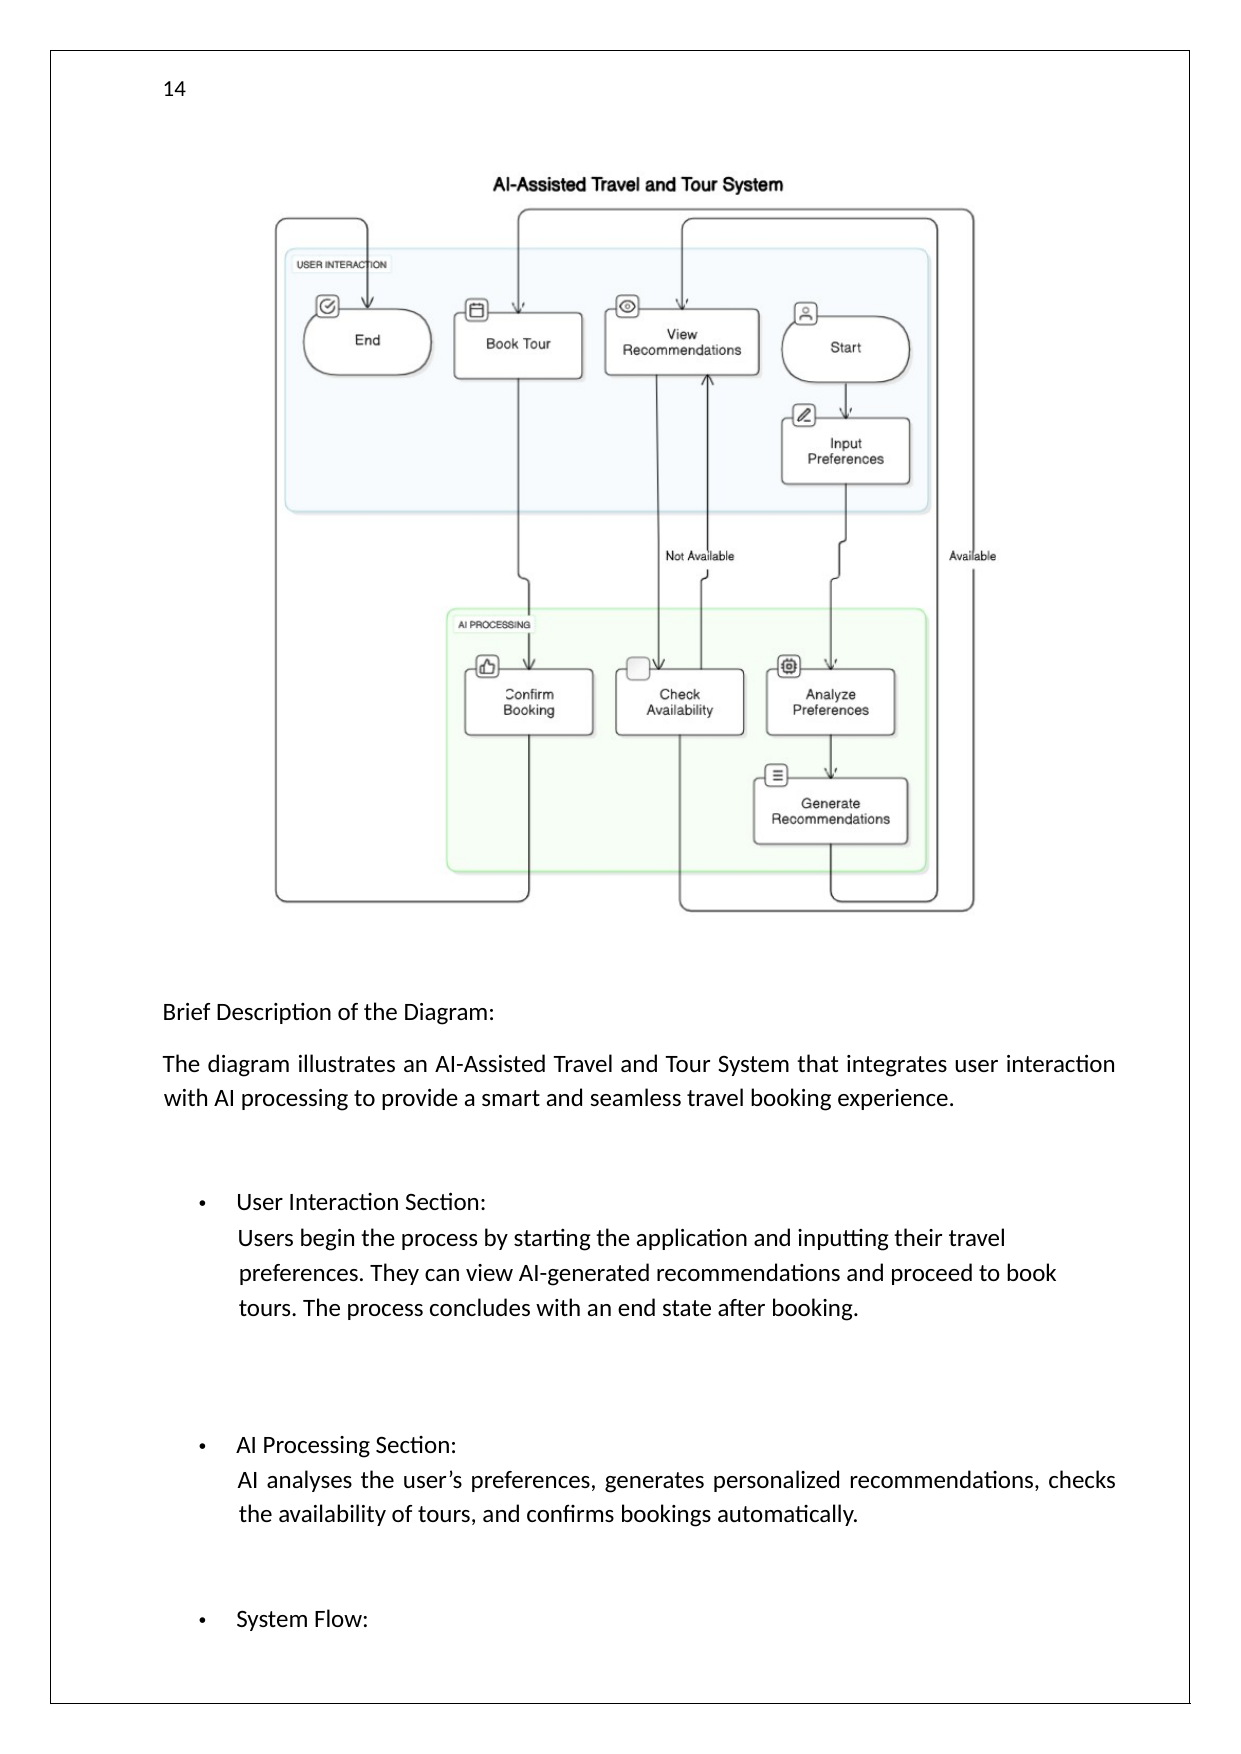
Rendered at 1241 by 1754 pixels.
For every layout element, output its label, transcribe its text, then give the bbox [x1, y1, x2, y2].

text AI analyses the user’s preferences, generates personalized recommendations, checks the availability of tours, and confirms bookings automatically. [237, 1464, 1117, 1529]
list System Flow: [198, 1603, 1117, 1634]
text Users begin the process by starting the application and inputting their travel preferences. They can view AI-generated recommendations and proceed to book tours. The process concludes with an end state after booking. [237, 1222, 1117, 1323]
text The diagram illustrates an AI-Assisted Travel and Tour System that integrates user interaction with AI processing to provide a smart and seamless travel booking experience. [162, 1048, 1117, 1112]
list User Interaction Section: [198, 1187, 1117, 1217]
picture [247, 154, 1018, 940]
list AI Processing Section: [198, 1429, 1117, 1459]
text Brief Description of the Diagram: [162, 996, 1117, 1026]
